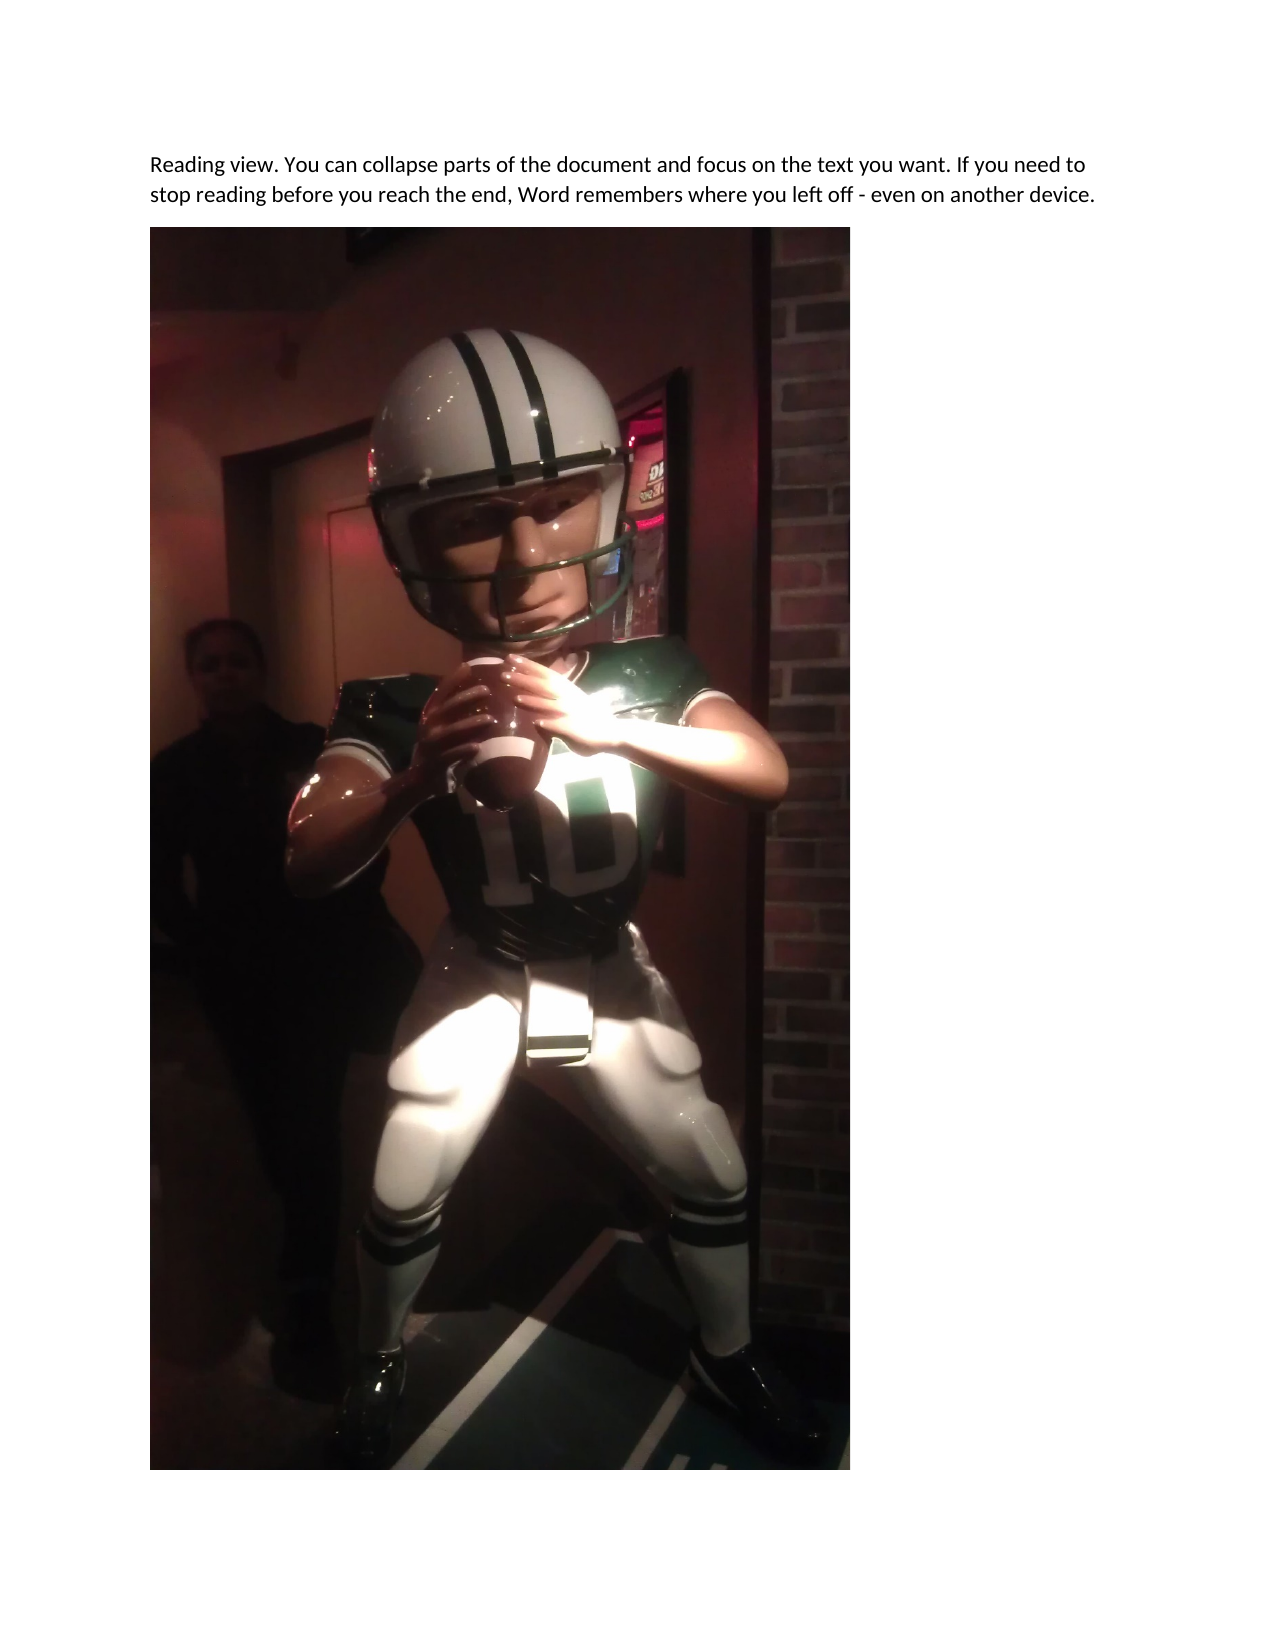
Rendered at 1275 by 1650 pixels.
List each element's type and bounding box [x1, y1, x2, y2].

picture [150, 227, 851, 1470]
text [150, 150, 1125, 208]
